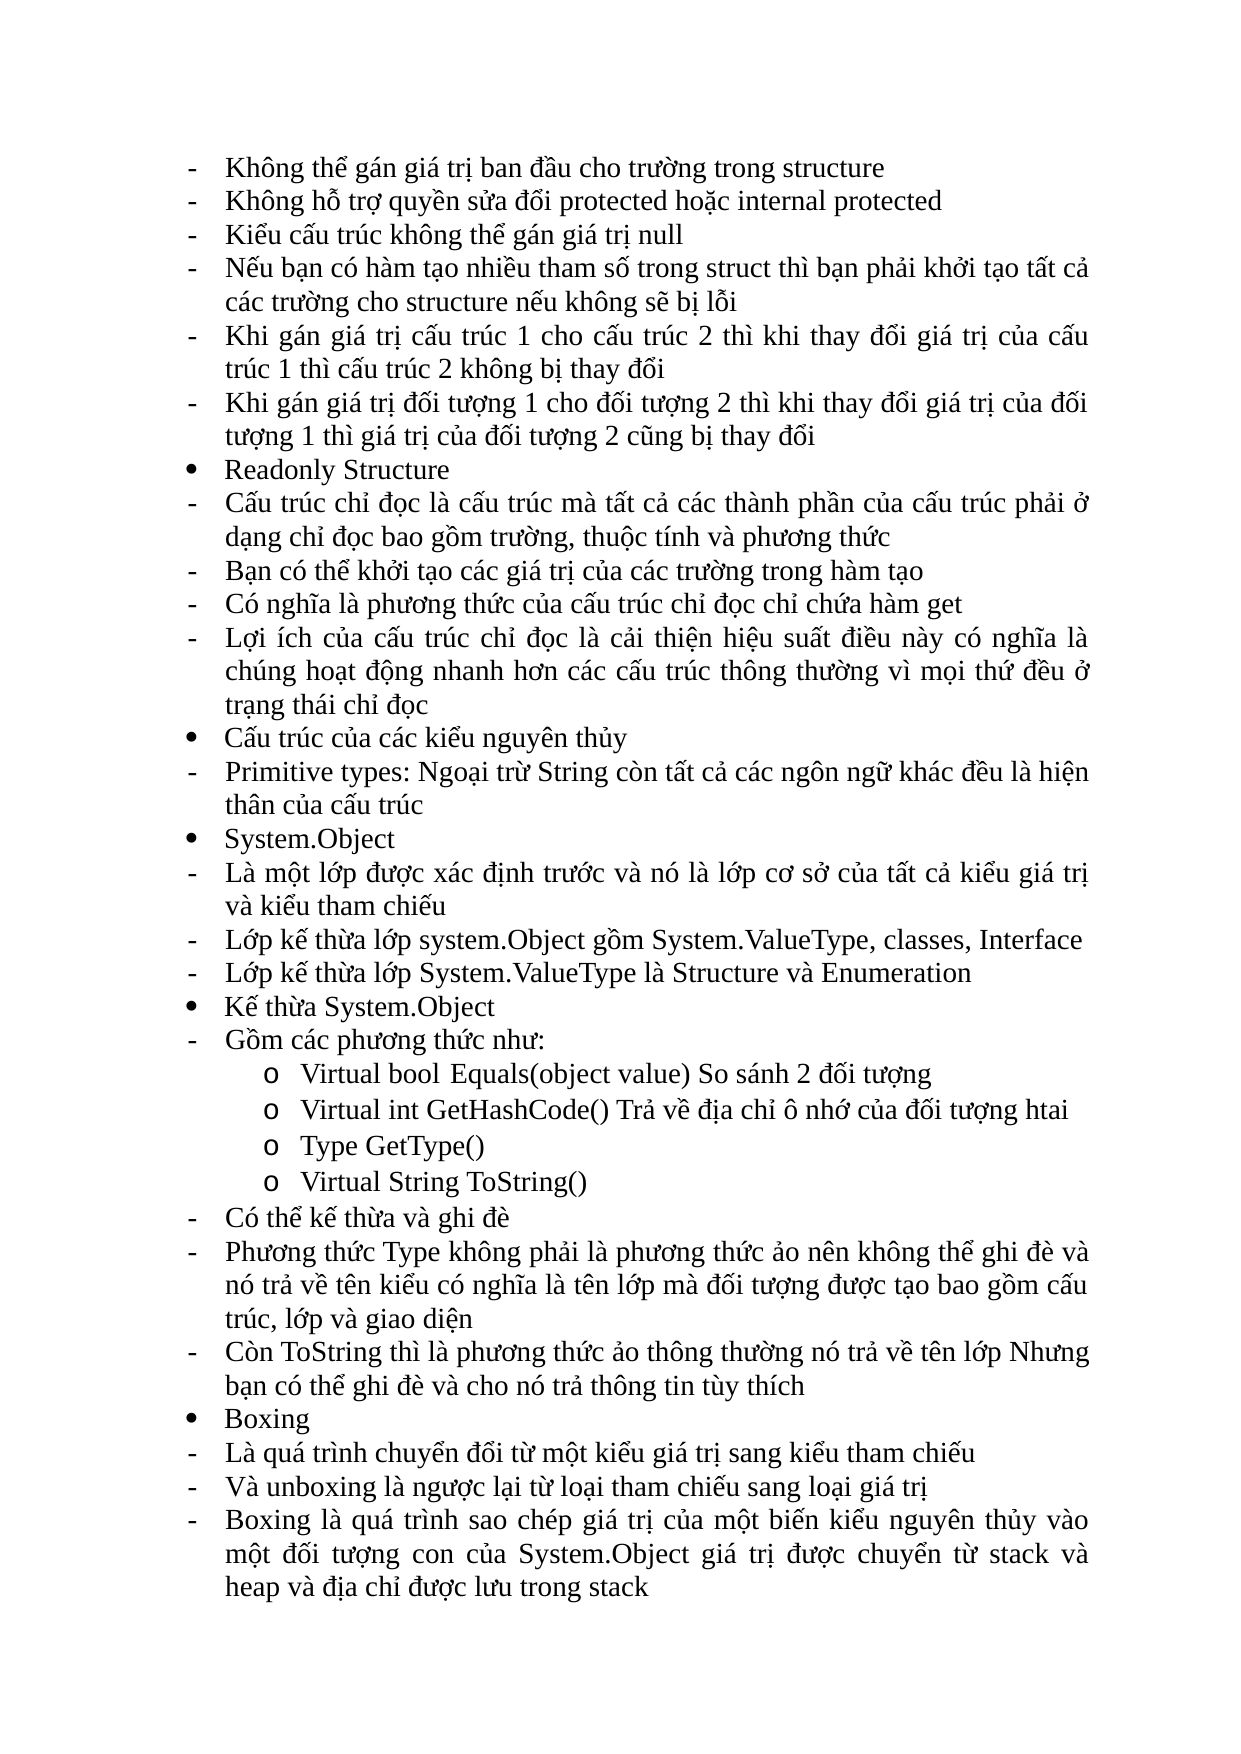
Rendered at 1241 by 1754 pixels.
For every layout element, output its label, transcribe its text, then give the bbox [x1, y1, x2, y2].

list Lợi ích của cấu trúc chỉ đọc là cải thiện hiệu suất điều này có nghĩa là chúng hoạt động nhanh hơn các cấu trúc thông thường vì mọi thứ đều ở trạng thái chỉ đọc [187, 620, 1090, 720]
list Virtual String ToString() [262, 1164, 1090, 1200]
list Còn ToString thì là phương thức ảo thông thường nó trả về tên lớp Nhưng bạn có thể ghi đè và cho nó trả thông tin tùy thích [187, 1334, 1090, 1401]
list Virtual bool Equals(object value) So sánh 2 đối tượng [262, 1056, 1090, 1092]
list Là quá trình chuyển đổi từ một kiểu giá trị sang kiểu tham chiếu [187, 1435, 1090, 1469]
list Có nghĩa là phương thức của cấu trúc chỉ đọc chỉ chứa hàm get [187, 586, 1090, 620]
list Lớp kế thừa lớp system.Object gồm System.ValueType, classes, Interface [187, 922, 1090, 955]
list Primitive types: Ngoại trừ String còn tất cả các ngôn ngữ khác đều là hiện thân của cấu trúc [187, 754, 1090, 821]
list Virtual int GetHashCode() Trả về địa chỉ ô nhớ của đối tượng htai [262, 1092, 1090, 1128]
list Gồm các phương thức như: [187, 1022, 1090, 1056]
list Nếu bạn có hàm tạo nhiều tham số trong struct thì bạn phải khởi tạo tất cả các trường cho structure nếu không sẽ bị lỗi [187, 251, 1090, 318]
list Readonly Structure [186, 452, 1090, 486]
list Bạn có thể khởi tạo các giá trị của các trường trong hàm tạo [187, 553, 1090, 586]
list Boxing là quá trình sao chép giá trị của một biến kiểu nguyên thủy vào một đối tượng con của System.Object giá trị được chuyển từ stack và heap và địa chỉ được lưu trong stack [187, 1502, 1090, 1603]
list System.Object [186, 821, 1090, 855]
list Không thể gán giá trị ban đầu cho trường trong structure [187, 150, 1090, 183]
list Cấu trúc của các kiểu nguyên thủy [186, 720, 1090, 754]
list Kiểu cấu trúc không thể gán giá trị null [187, 217, 1090, 251]
list Khi gán giá trị cấu trúc 1 cho cấu trúc 2 thì khi thay đổi giá trị của cấu trúc 1 thì cấu trúc 2 không bị thay đổi [187, 318, 1090, 385]
list Phương thức Type không phải là phương thức ảo nên không thể ghi đè và nó trả về tên kiểu có nghĩa là tên lớp mà đối tượng được tạo bao gồm cấu trúc, lớp và giao diện [187, 1234, 1090, 1334]
list Có thể kế thừa và ghi đè [187, 1200, 1090, 1234]
list Là một lớp được xác định trước và nó là lớp cơ sở của tất cả kiểu giá trị và kiểu tham chiếu [187, 855, 1090, 922]
list Cấu trúc chỉ đọc là cấu trúc mà tất cả các thành phần của cấu trúc phải ở dạng chỉ đọc bao gồm trường, thuộc tính và phương thức [187, 486, 1090, 553]
list Lớp kế thừa lớp System.ValueType là Structure và Enumeration [187, 955, 1090, 989]
list Boxing [186, 1401, 1090, 1435]
list Type GetType() [262, 1128, 1090, 1164]
list Không hỗ trợ quyền sửa đổi protected hoặc internal protected [187, 183, 1090, 217]
list Kế thừa System.Object [186, 989, 1090, 1022]
list Khi gán giá trị đối tượng 1 cho đối tượng 2 thì khi thay đổi giá trị của đối tượng 1 thì giá trị của đối tượng 2 cũng bị thay đổi [187, 385, 1090, 452]
list Và unboxing là ngược lại từ loại tham chiếu sang loại giá trị [187, 1469, 1090, 1502]
